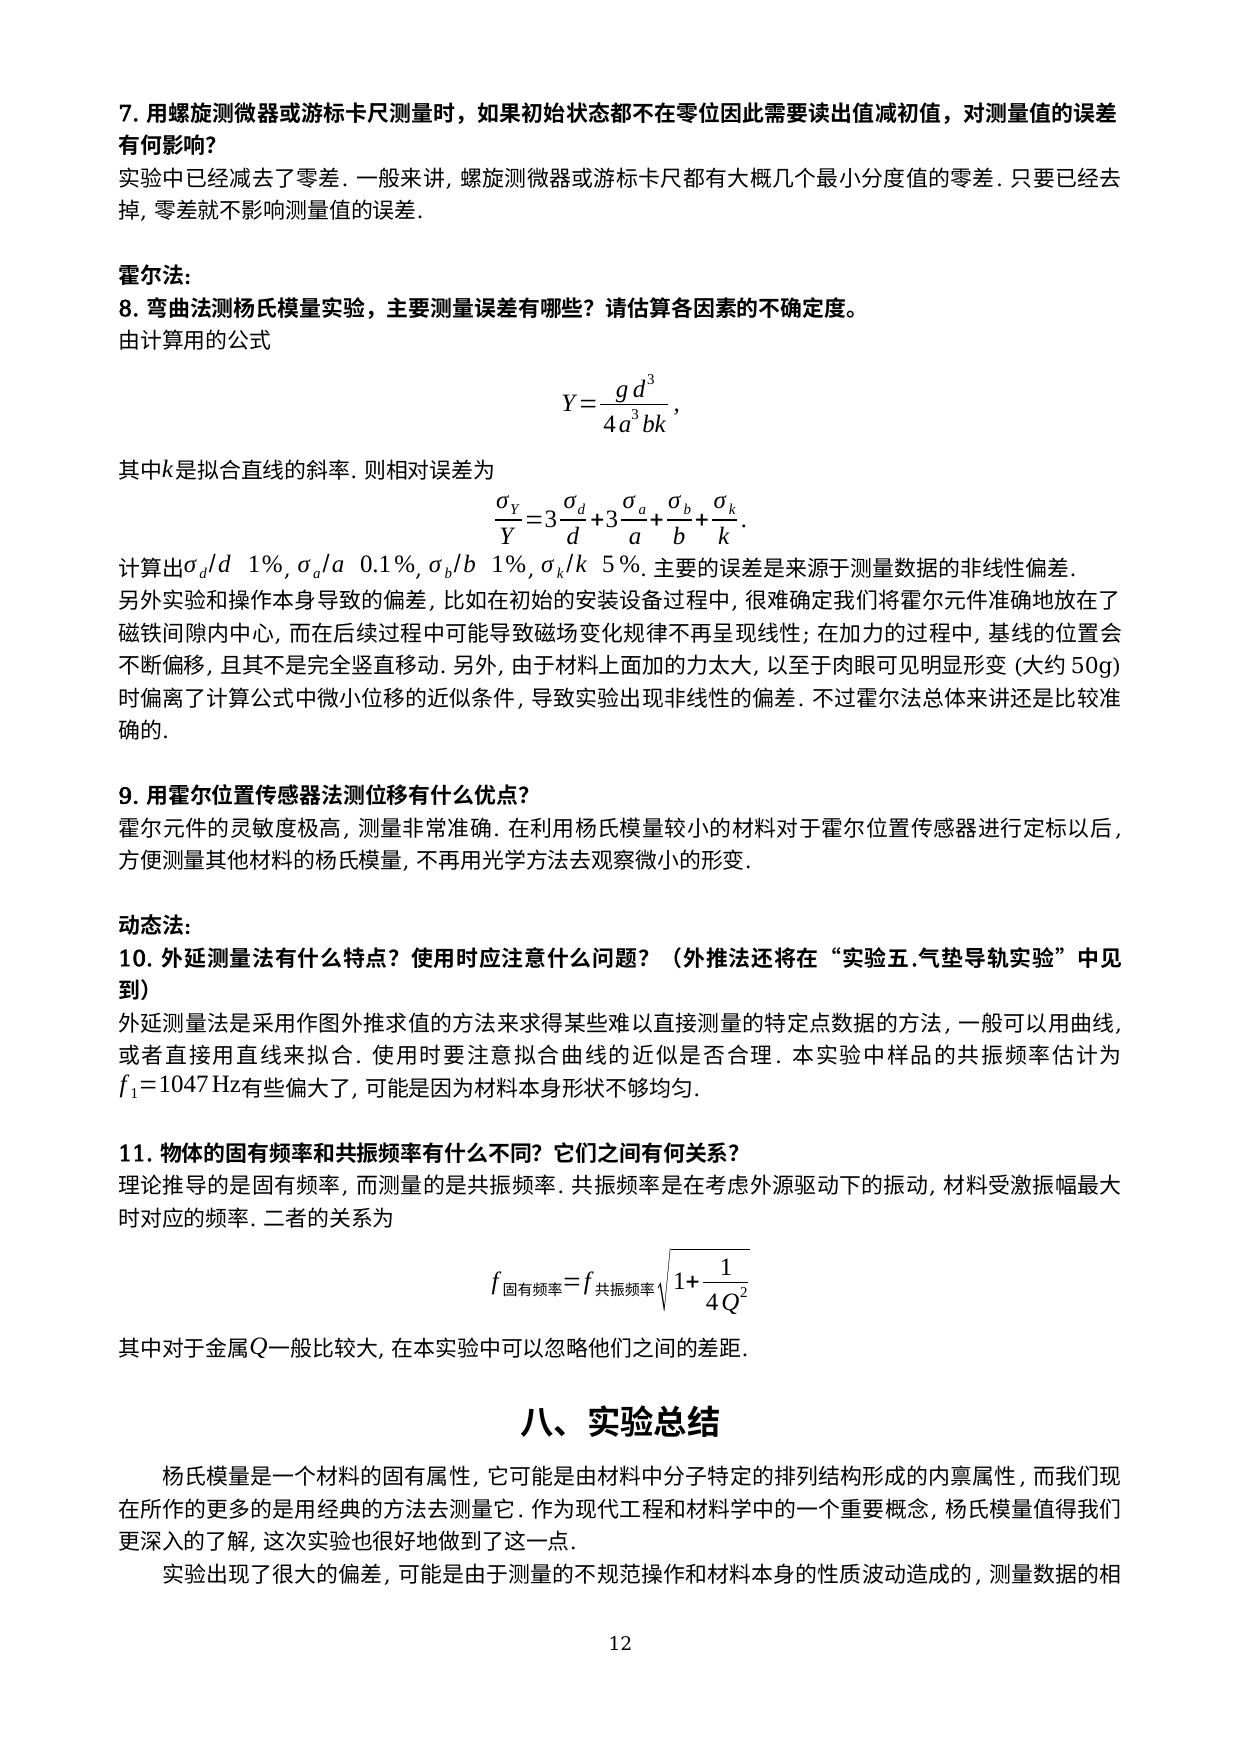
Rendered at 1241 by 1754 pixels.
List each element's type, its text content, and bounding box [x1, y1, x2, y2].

text 由计算用的公式 [118, 323, 1122, 355]
text 霍尔法: [118, 258, 1122, 290]
text 10. 外延测量法有什么特点？使用时应注意什么问题？（外推法还将在“实验五.气垫导轨实验”中见到） [118, 940, 1122, 1005]
text 实验中已经减去了零差. 一般来讲, 螺旋测微器或游标卡尺都有大概几个最小分度值的零差. 只要已经去掉, 零差就不影响测量值的误差. [118, 160, 1122, 225]
text 9. 用霍尔位置传感器法测位移有什么优点？ [118, 778, 1122, 810]
text 其中是拟合直线的斜率. 则相对误差为 [118, 453, 1122, 485]
text 外延测量法是采用作图外推求值的方法来求得某些难以直接测量的特定点数据的方法, 一般可以用曲线, 或者直接用直线来拟合. 使用时要注意拟合曲线的近似是否合理. 本实验中样品的共振频率估计为有些偏大了, 可能是因为材料本身形状不够均匀. [118, 1005, 1122, 1103]
text 霍尔元件的灵敏度极高, 测量非常准确. 在利用杨氏模量较小的材料对于霍尔位置传感器进行定标以后, 方便测量其他材料的杨氏模量, 不再用光学方法去观察微小的形变. [118, 810, 1122, 875]
text 另外实验和操作本身导致的偏差, 比如在初始的安装设备过程中, 很难确定我们将霍尔元件准确地放在了磁铁间隙内中心, 而在后续过程中可能导致磁场变化规律不再呈现线性; 在加力的过程中, 基线的位置会不断偏移, 且其不是完全竖直移动. 另外, 由于材料上面加的力太大, 以至于肉眼可见明显形变 (大约50g) 时偏离了计算公式中微小位移的近似条件, 导致实验出现非线性的偏差. 不过霍尔法总体来讲还是比较准确的. [118, 583, 1122, 745]
text 其中对于金属一般比较大, 在本实验中可以忽略他们之间的差距. [118, 1330, 1122, 1363]
title 八、实验总结 [118, 1388, 1122, 1453]
text 7. 用螺旋测微器或游标卡尺测量时，如果初始状态都不在零位因此需要读出值减初值，对测量值的误差有何影响？ [118, 95, 1122, 160]
text 动态法: [118, 908, 1122, 940]
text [118, 1556, 1122, 1589]
text 计算出, , , . 主要的误差是来源于测量数据的非线性偏差. [118, 550, 1122, 583]
text 11. 物体的固有频率和共振频率有什么不同？它们之间有何关系？ [118, 1135, 1122, 1168]
text 8. 弯曲法测杨氏模量实验，主要测量误差有哪些？请估算各因素的不确定度。 [118, 290, 1122, 323]
text 理论推导的是固有频率, 而测量的是共振频率. 共振频率是在考虑外源驱动下的振动, 材料受激振幅最大时对应的频率. 二者的关系为 [118, 1168, 1122, 1233]
text 杨氏模量是一个材料的固有属性, 它可能是由材料中分子特定的排列结构形成的内禀属性, 而我们现在所作的更多的是用经典的方法去测量它. 作为现代工程和材料学中的一个重要概念, 杨氏模量值得我们更深入的了解, 这次实验也很好地做到了这一点. [118, 1459, 1122, 1556]
